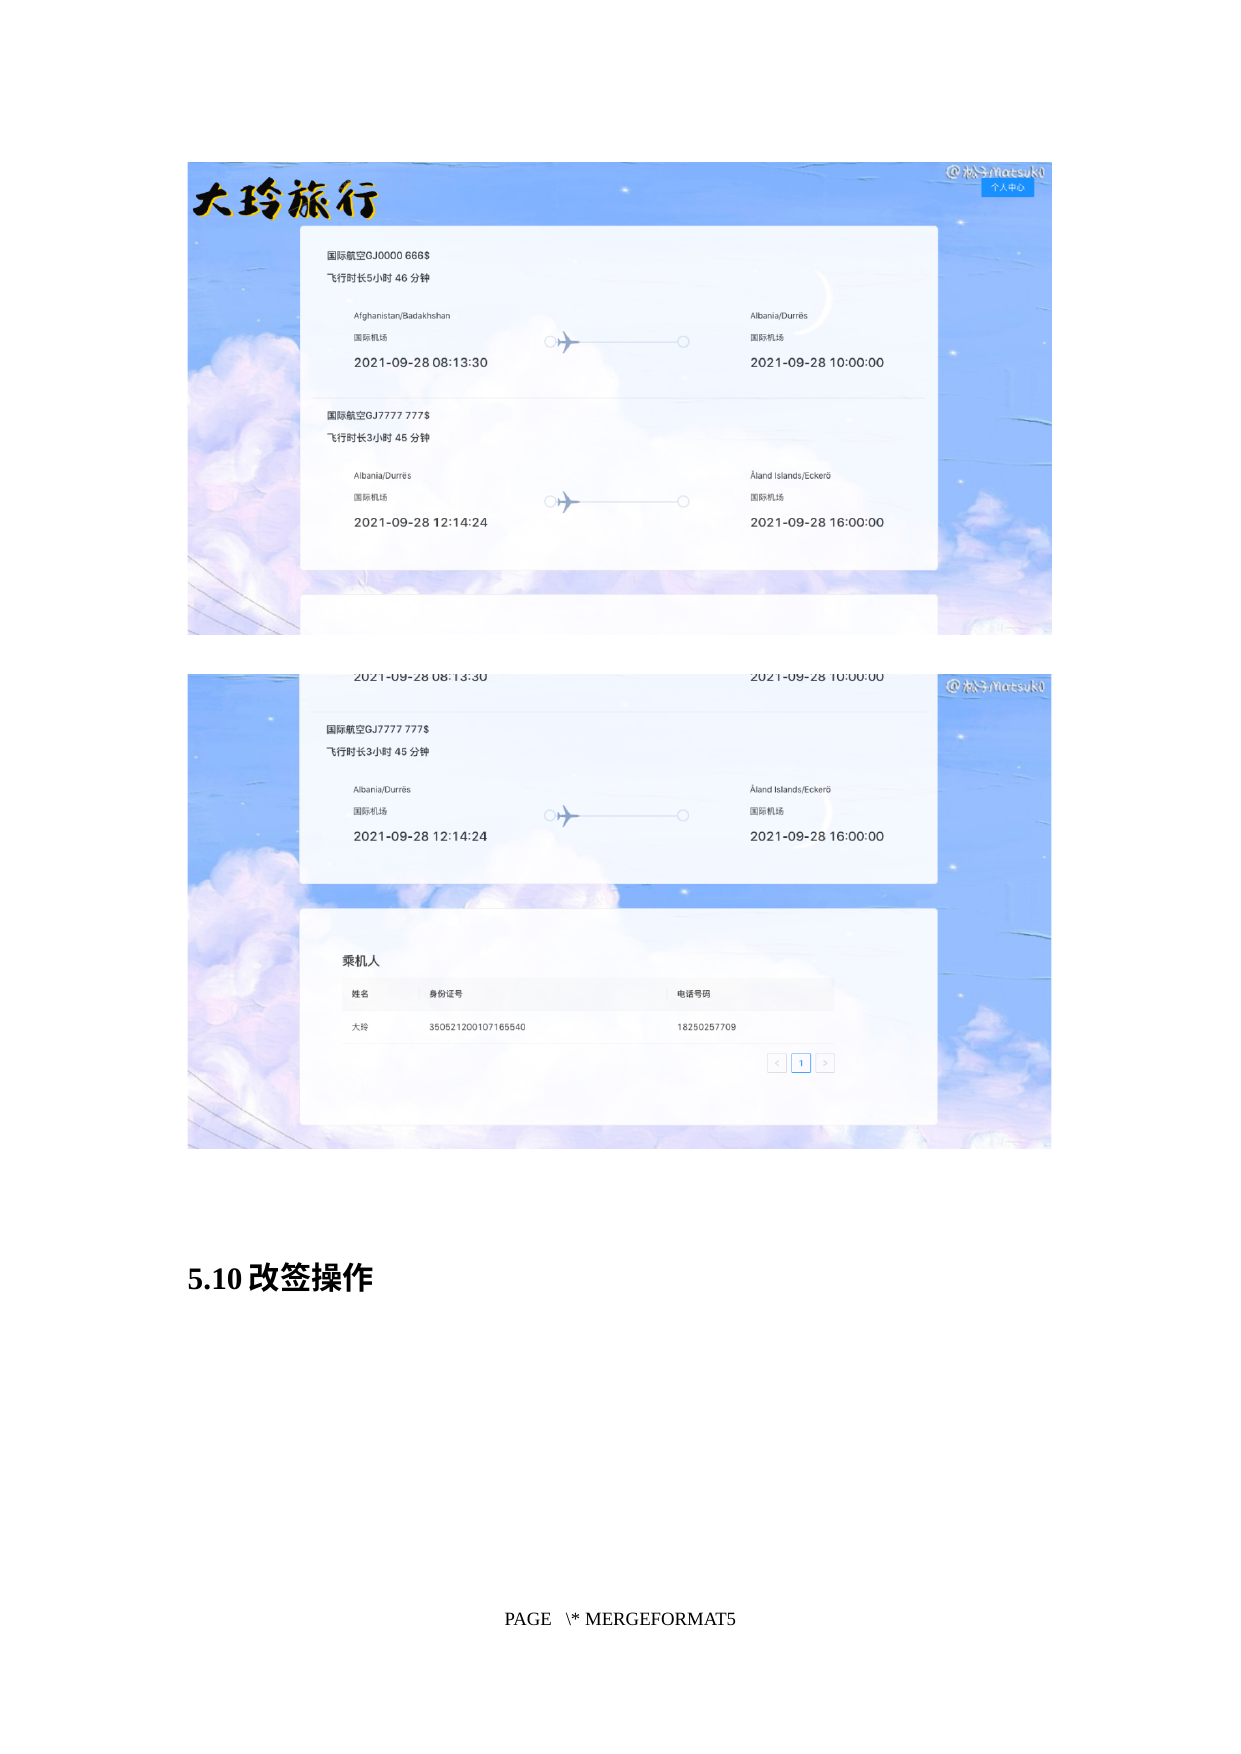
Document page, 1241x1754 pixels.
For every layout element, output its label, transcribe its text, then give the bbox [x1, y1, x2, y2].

picture [187, 674, 1052, 1149]
text 5.10改签操作 [187, 1245, 1053, 1310]
picture [187, 162, 1052, 635]
